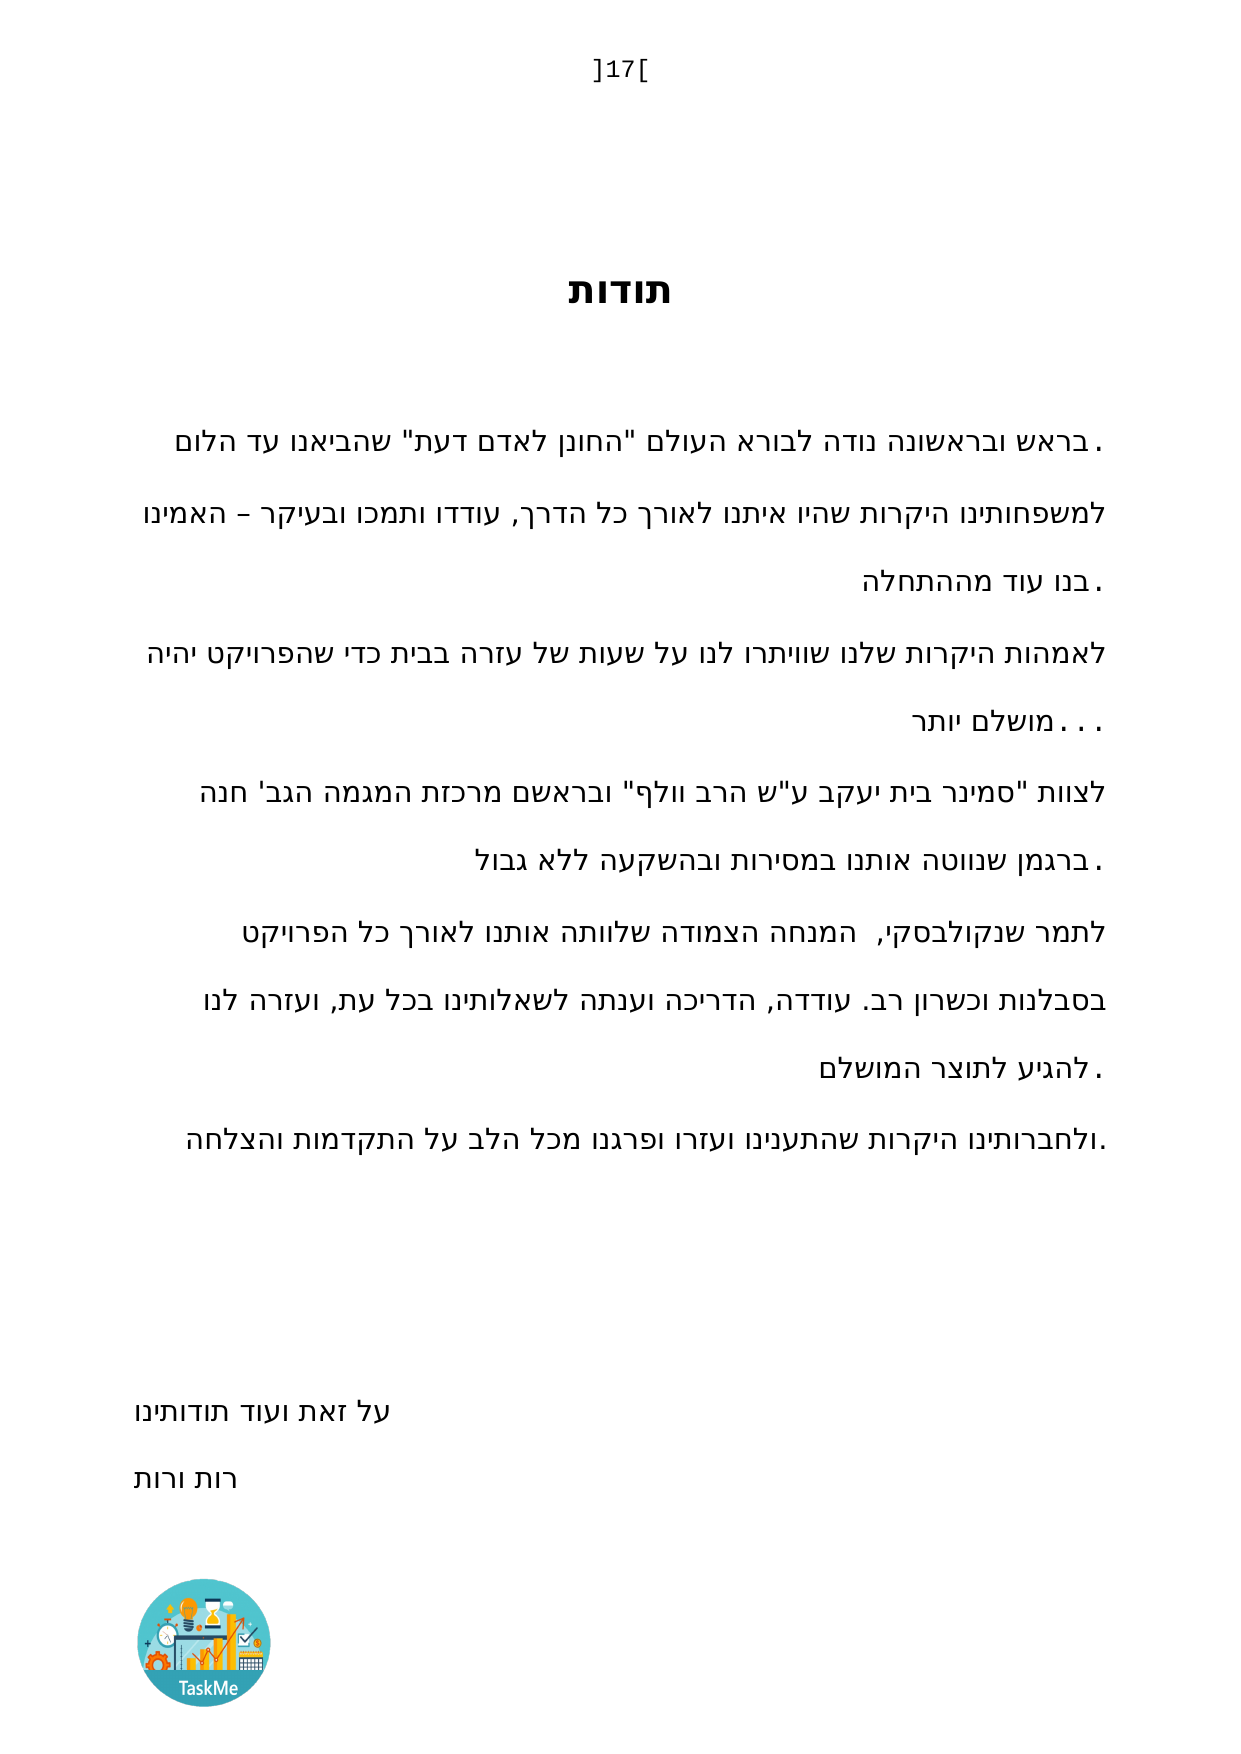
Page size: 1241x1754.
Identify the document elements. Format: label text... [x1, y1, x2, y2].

text לצוות "סמינר בית יעקב ע"ש הרב וולף" ובראשם מרכזת המגמה הגב' חנה ברגמן שנווטה אותנו במסירות ובהשקעה ללא גבול. [133, 776, 1107, 879]
text לאמהות היקרות שלנו שוויתרו לנו על שעות של עזרה בבית כדי שהפרויקט יהיה מושלם יותר... [133, 636, 1107, 740]
text בראש ובראשונה נודה לבורא העולם "החונן לאדם דעת" שהביאנו עד הלום. [133, 425, 1107, 461]
text על זאת ועוד תודותינו [133, 1394, 1107, 1428]
picture [133, 1574, 277, 1713]
text רות ורות [133, 1462, 1107, 1496]
text לתמר שנקולבסקי, המנחה הצמודה שלוותה אותנו לאורך כל הפרויקט בסבלנות וכשרון רב. עודדה, הדריכה וענתה לשאלותינו בכל עת, ועזרה לנו להגיע לתוצר המושלם. [133, 915, 1107, 1087]
text תודות [133, 267, 1107, 313]
text למשפחותינו היקרות שהיו איתנו לאורך כל הדרך, עודדו ותמכו ובעיקר – האמינו בנו עוד מההתחלה. [133, 496, 1107, 600]
text ולחברותינו היקרות שהתענינו ועזרו ופרגנו מכל הלב על התקדמות והצלחה. [133, 1123, 1107, 1157]
